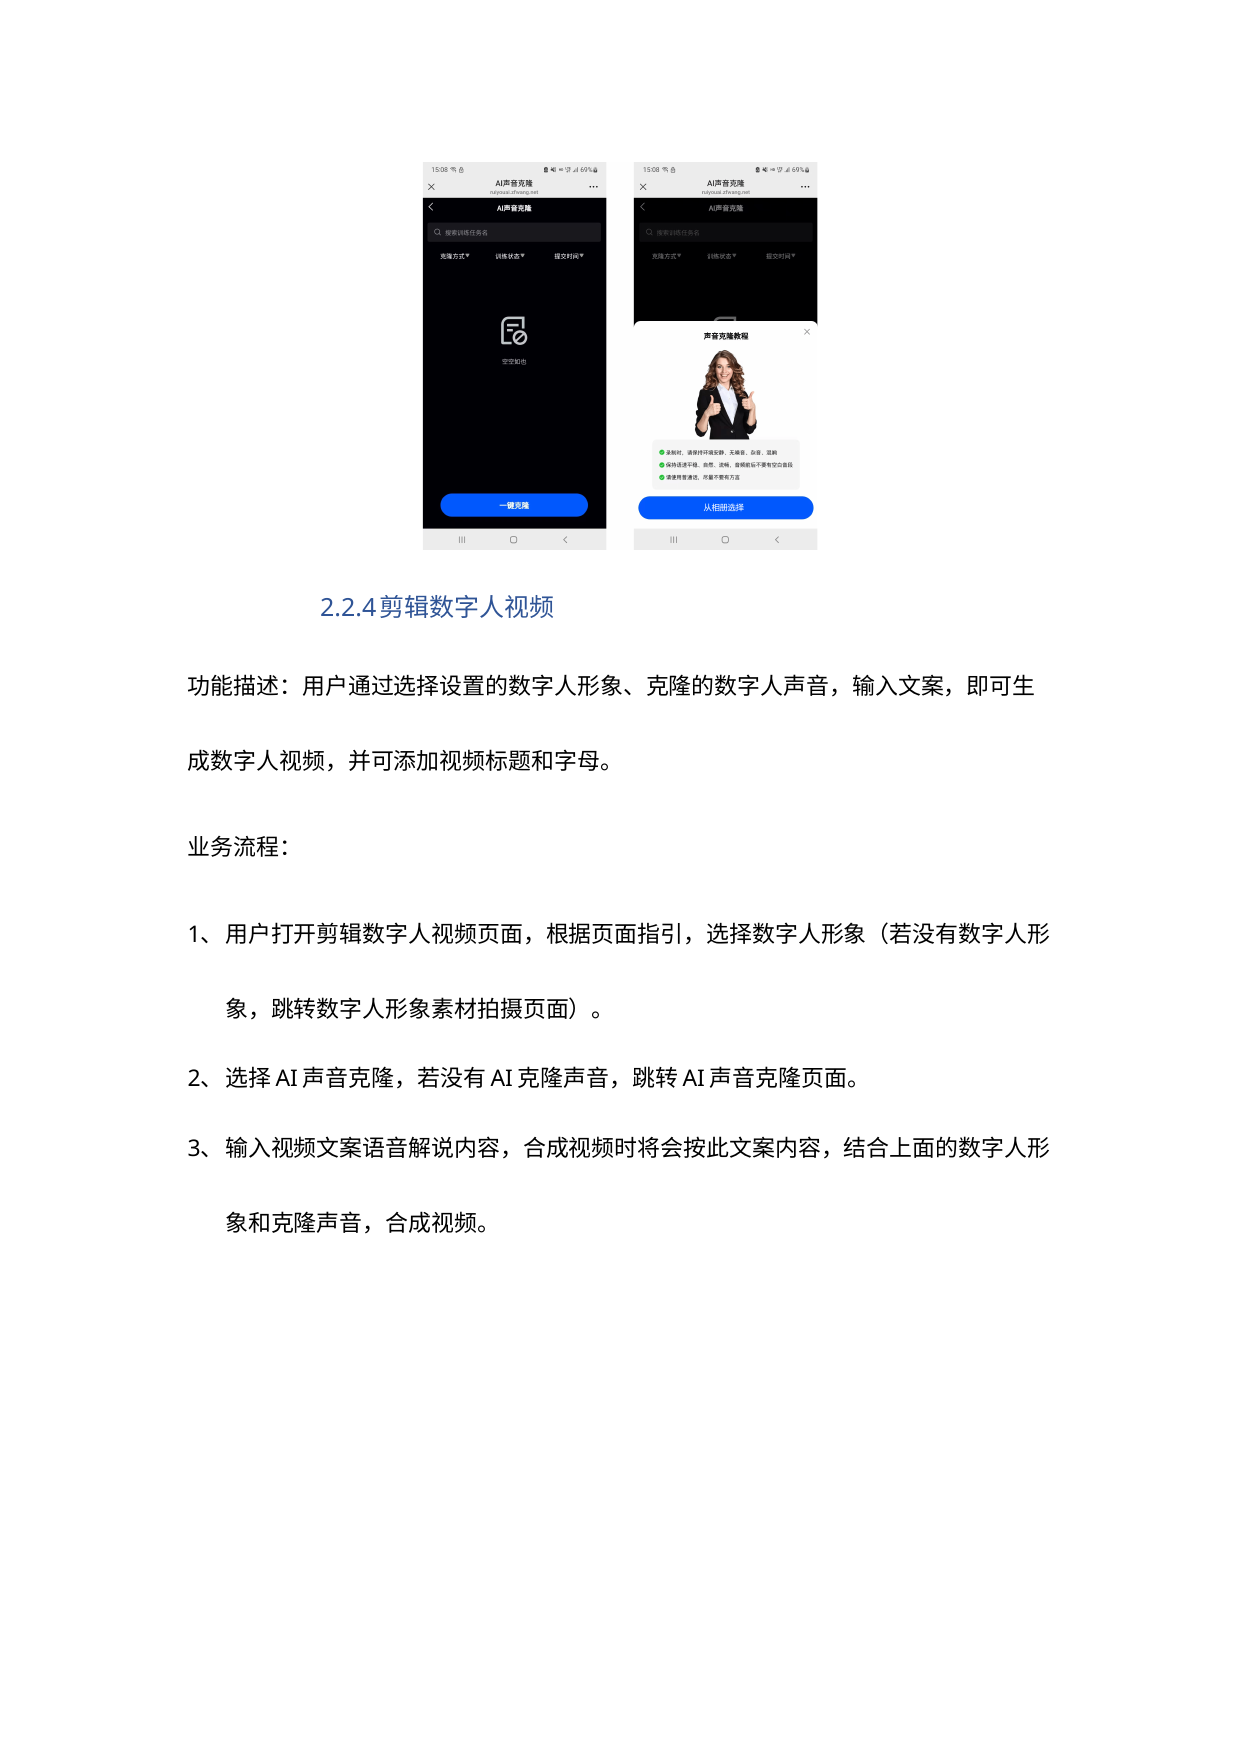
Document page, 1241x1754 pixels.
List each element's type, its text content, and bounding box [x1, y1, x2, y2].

text 功能描述：用户通过选择设置的数字人形象、克隆的数字人声音，输入文案，即可生成数字人视频，并可添加视频标题和字母。 [187, 652, 1053, 792]
list 用户打开剪辑数字人视频页面，根据页面指引，选择数字人形象（若没有数字人形象，跳转数字人形象素材拍摄页面）。 [187, 900, 1053, 1039]
text 业务流程： [187, 813, 1053, 878]
list 选择AI声音克隆，若没有AI克隆声音，跳转AI声音克隆页面。 [187, 1044, 1053, 1109]
list 输入视频文案语音解说内容，合成视频时将会按此文案内容，结合上面的数字人形象和克隆声音，合成视频。 [187, 1114, 1053, 1254]
picture [422, 162, 818, 550]
subtitle 剪辑数字人视频 [320, 573, 1053, 638]
